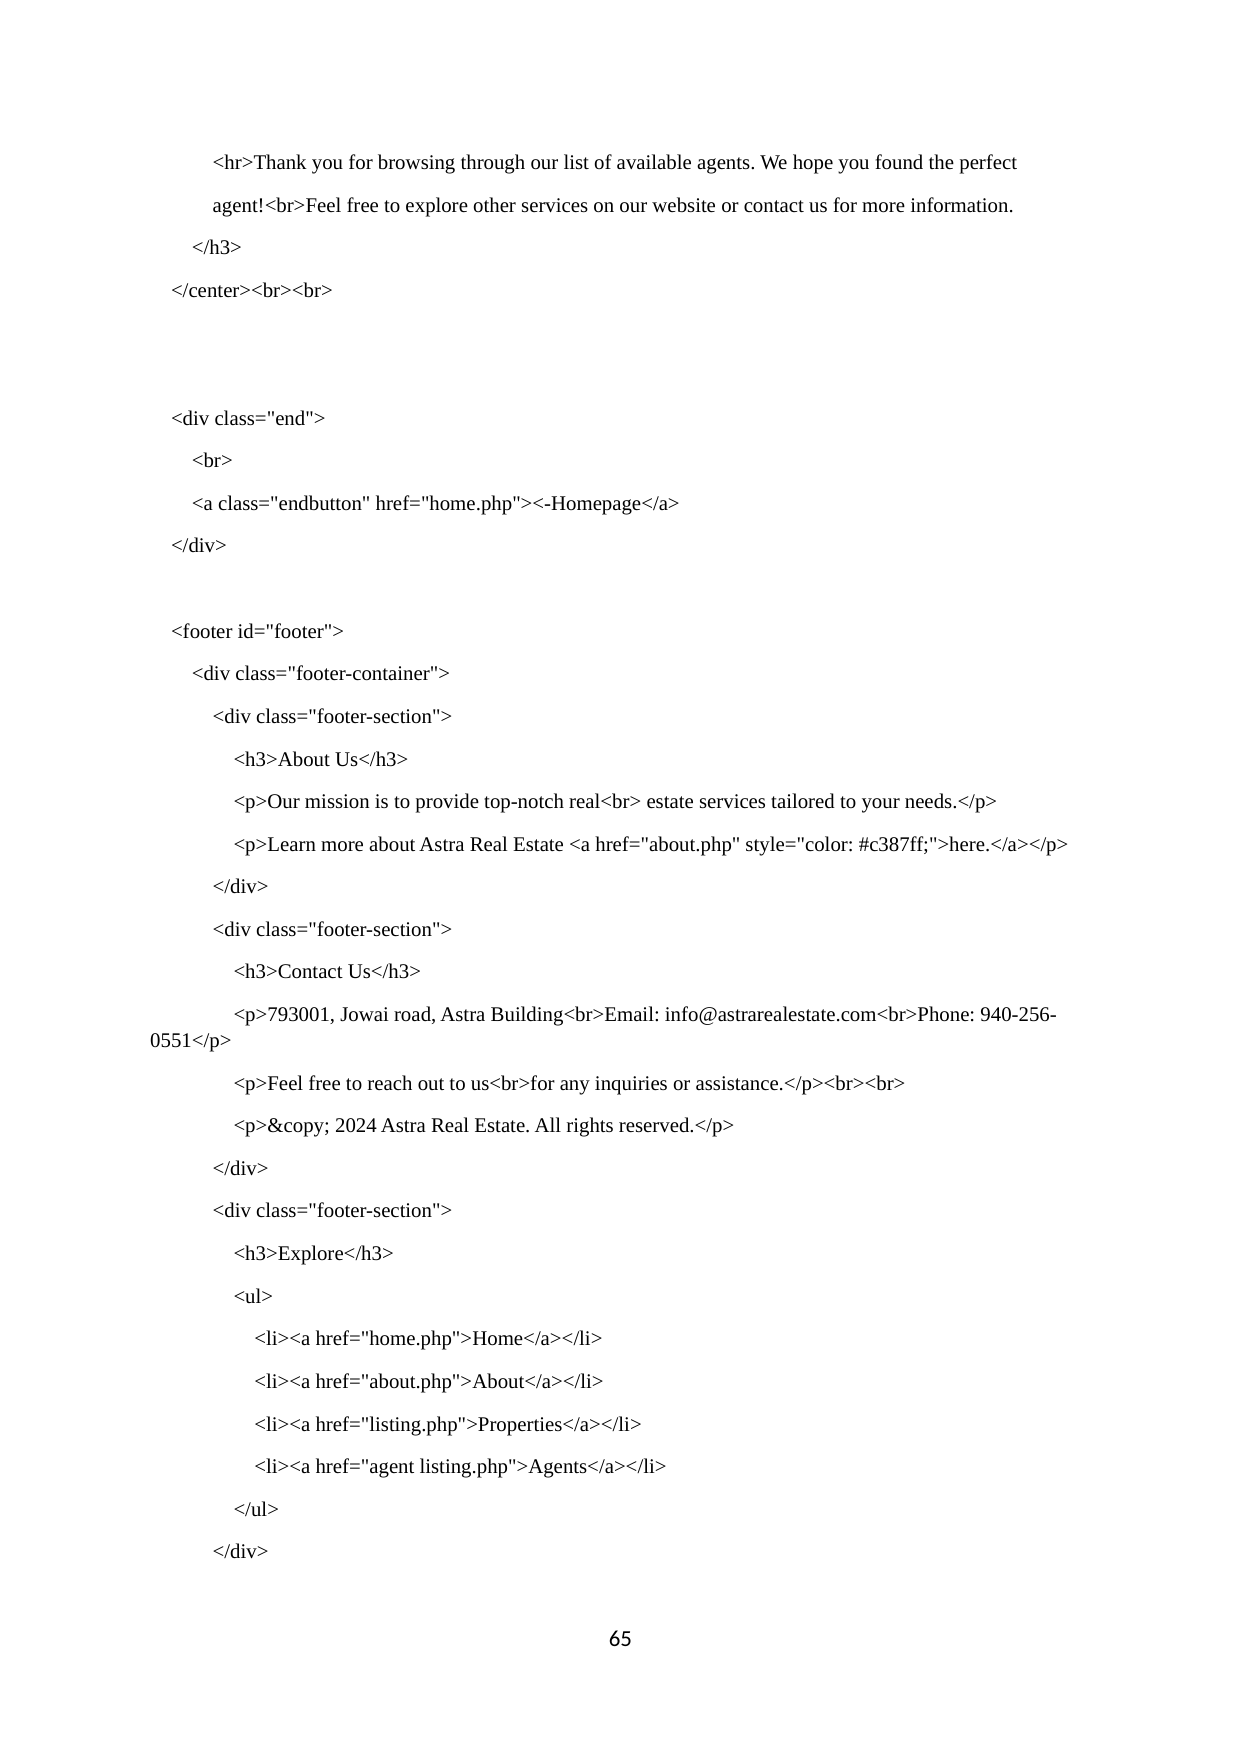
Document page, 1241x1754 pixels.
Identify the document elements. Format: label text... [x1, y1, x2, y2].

text <p>Learn more about Astra Real Estate <a href="about.php" style="color: #c387ff;">here.</a></p> [150, 832, 1090, 856]
text <li><a href="agent listing.php">Agents</a></li> [150, 1454, 1090, 1478]
text </div> [150, 1156, 1090, 1180]
text <div class="footer-container"> [150, 661, 1090, 685]
text <a class="endbutton" href="home.php"><-Homepage</a> [150, 491, 1090, 515]
text </h3> [150, 235, 1090, 259]
text <p>793001, Jowai road, Astra Building<br>Email: info@astrarealestate.com<br>Phone: 940-256-0551</p> [150, 1002, 1090, 1052]
text <li><a href="about.php">About</a></li> [150, 1369, 1090, 1393]
text <hr>Thank you for browsing through our list of available agents. We hope you found the perfect [150, 150, 1090, 174]
text <div class="end"> [150, 406, 1090, 430]
text </center><br><br> [150, 278, 1090, 302]
text <div class="footer-section"> [150, 1198, 1090, 1222]
text <li><a href="listing.php">Properties</a></li> [150, 1411, 1090, 1436]
text </ul> [150, 1497, 1090, 1521]
text <p>&copy; 2024 Astra Real Estate. All rights reserved.</p> [150, 1113, 1090, 1137]
text <li><a href="home.php">Home</a></li> [150, 1326, 1090, 1350]
text </div> [150, 874, 1090, 898]
text </div> [150, 533, 1090, 557]
text <ul> [150, 1284, 1090, 1308]
text <p>Feel free to reach out to us<br>for any inquiries or assistance.</p><br><br> [150, 1071, 1090, 1095]
text <h3>About Us</h3> [150, 746, 1090, 771]
text agent!<br>Feel free to explore other services on our website or contact us for more information. [150, 193, 1090, 217]
text <p>Our mission is to provide top-notch real<br> estate services tailored to your needs.</p> [150, 789, 1090, 813]
text <div class="footer-section"> [150, 917, 1090, 941]
text <br> [150, 448, 1090, 472]
text <footer id="footer"> [150, 619, 1090, 643]
text </div> [150, 1539, 1090, 1563]
text <h3>Explore</h3> [150, 1241, 1090, 1265]
text <div class="footer-section"> [150, 704, 1090, 728]
text <h3>Contact Us</h3> [150, 959, 1090, 983]
